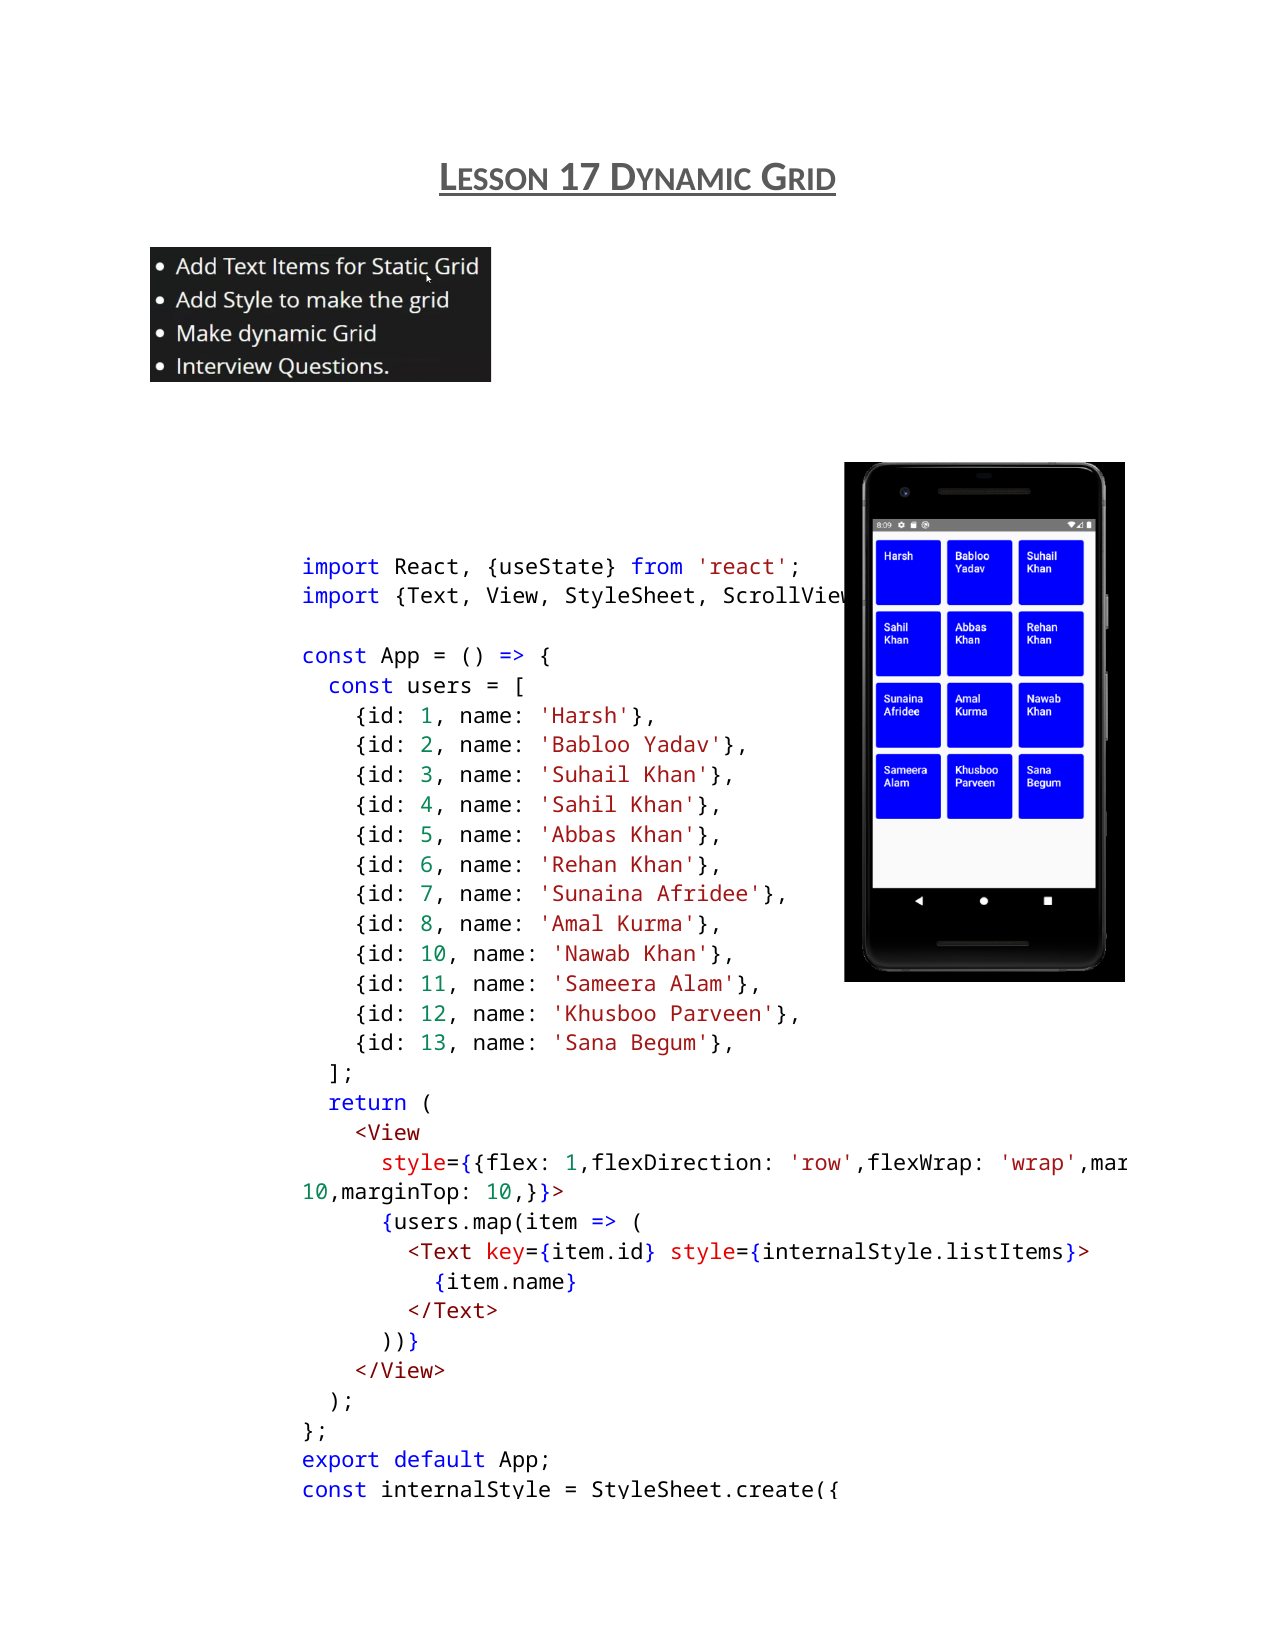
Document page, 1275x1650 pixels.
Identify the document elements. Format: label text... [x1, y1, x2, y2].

picture [844, 462, 1125, 982]
picture [150, 247, 492, 382]
text Lesson 17 Dynamic Grid [150, 150, 1125, 201]
